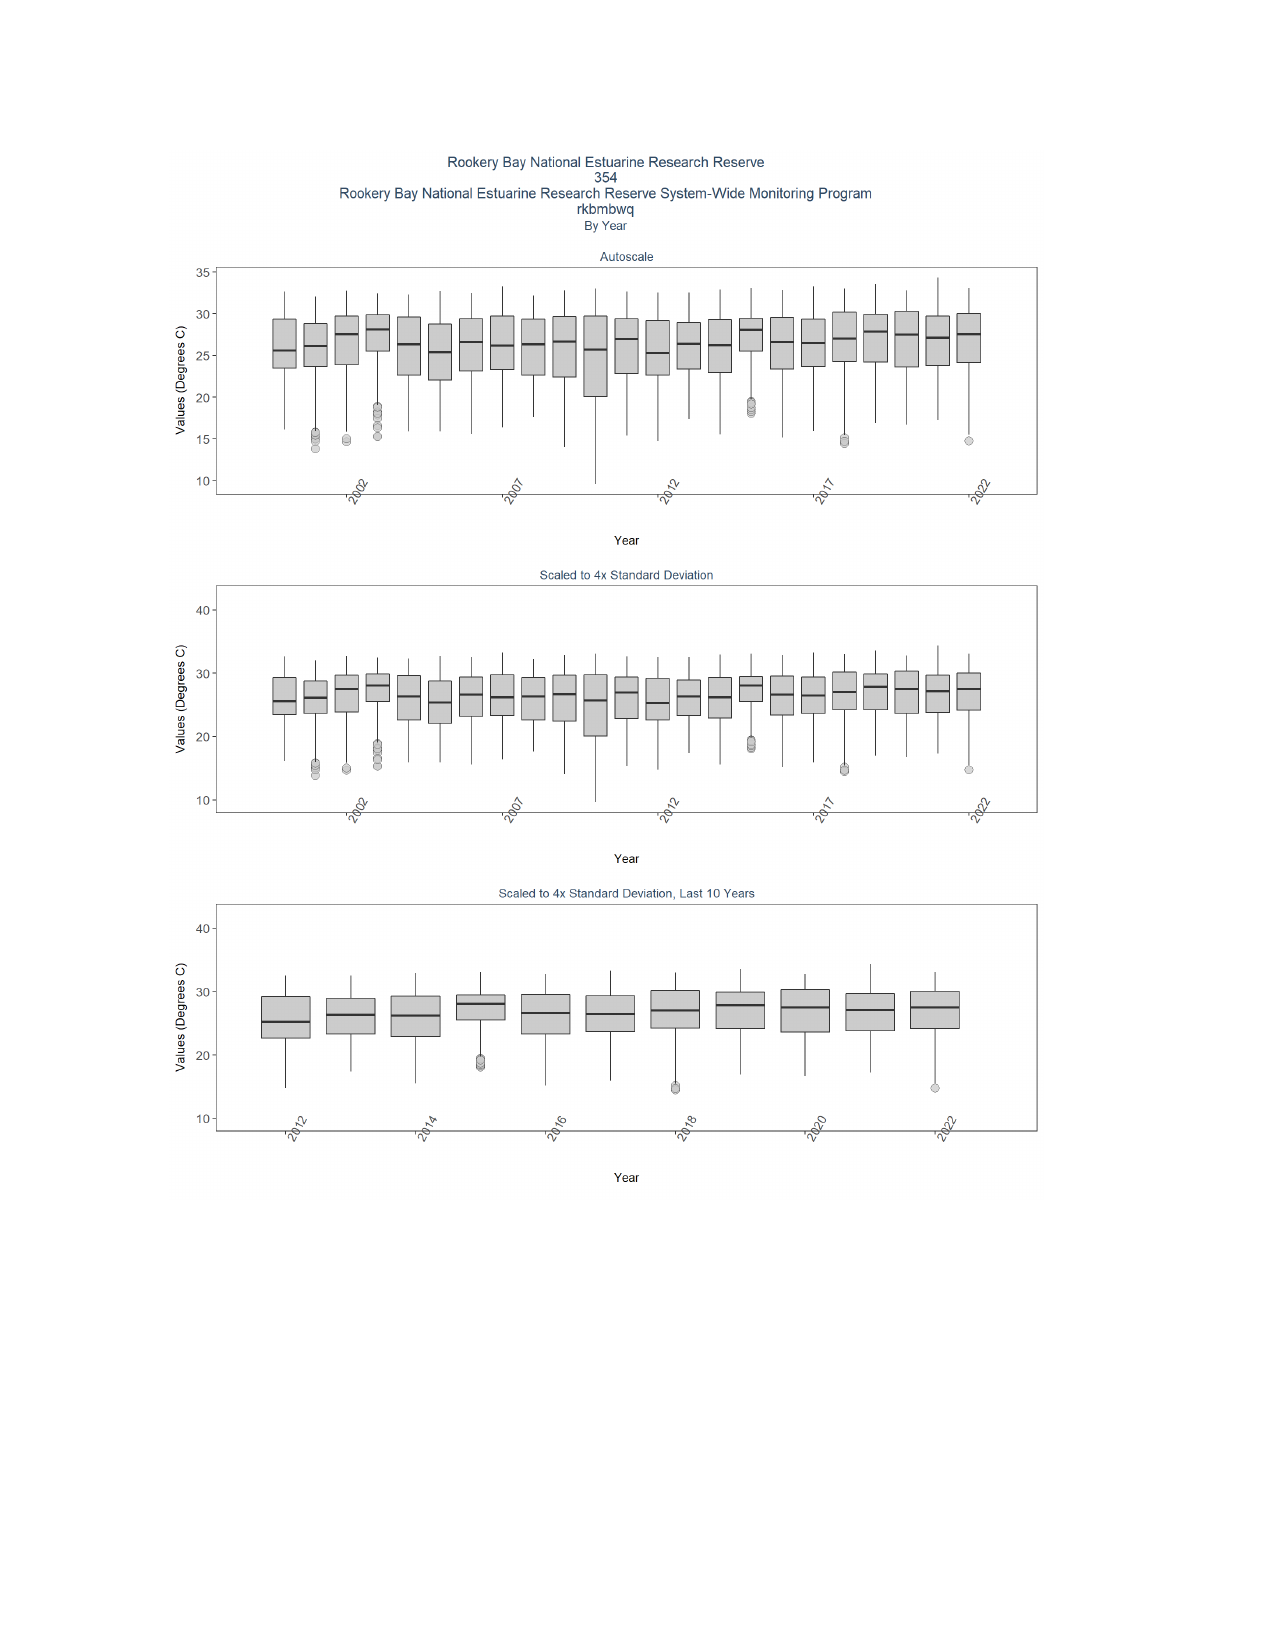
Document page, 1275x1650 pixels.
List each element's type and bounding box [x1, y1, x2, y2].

picture [168, 150, 1044, 1200]
